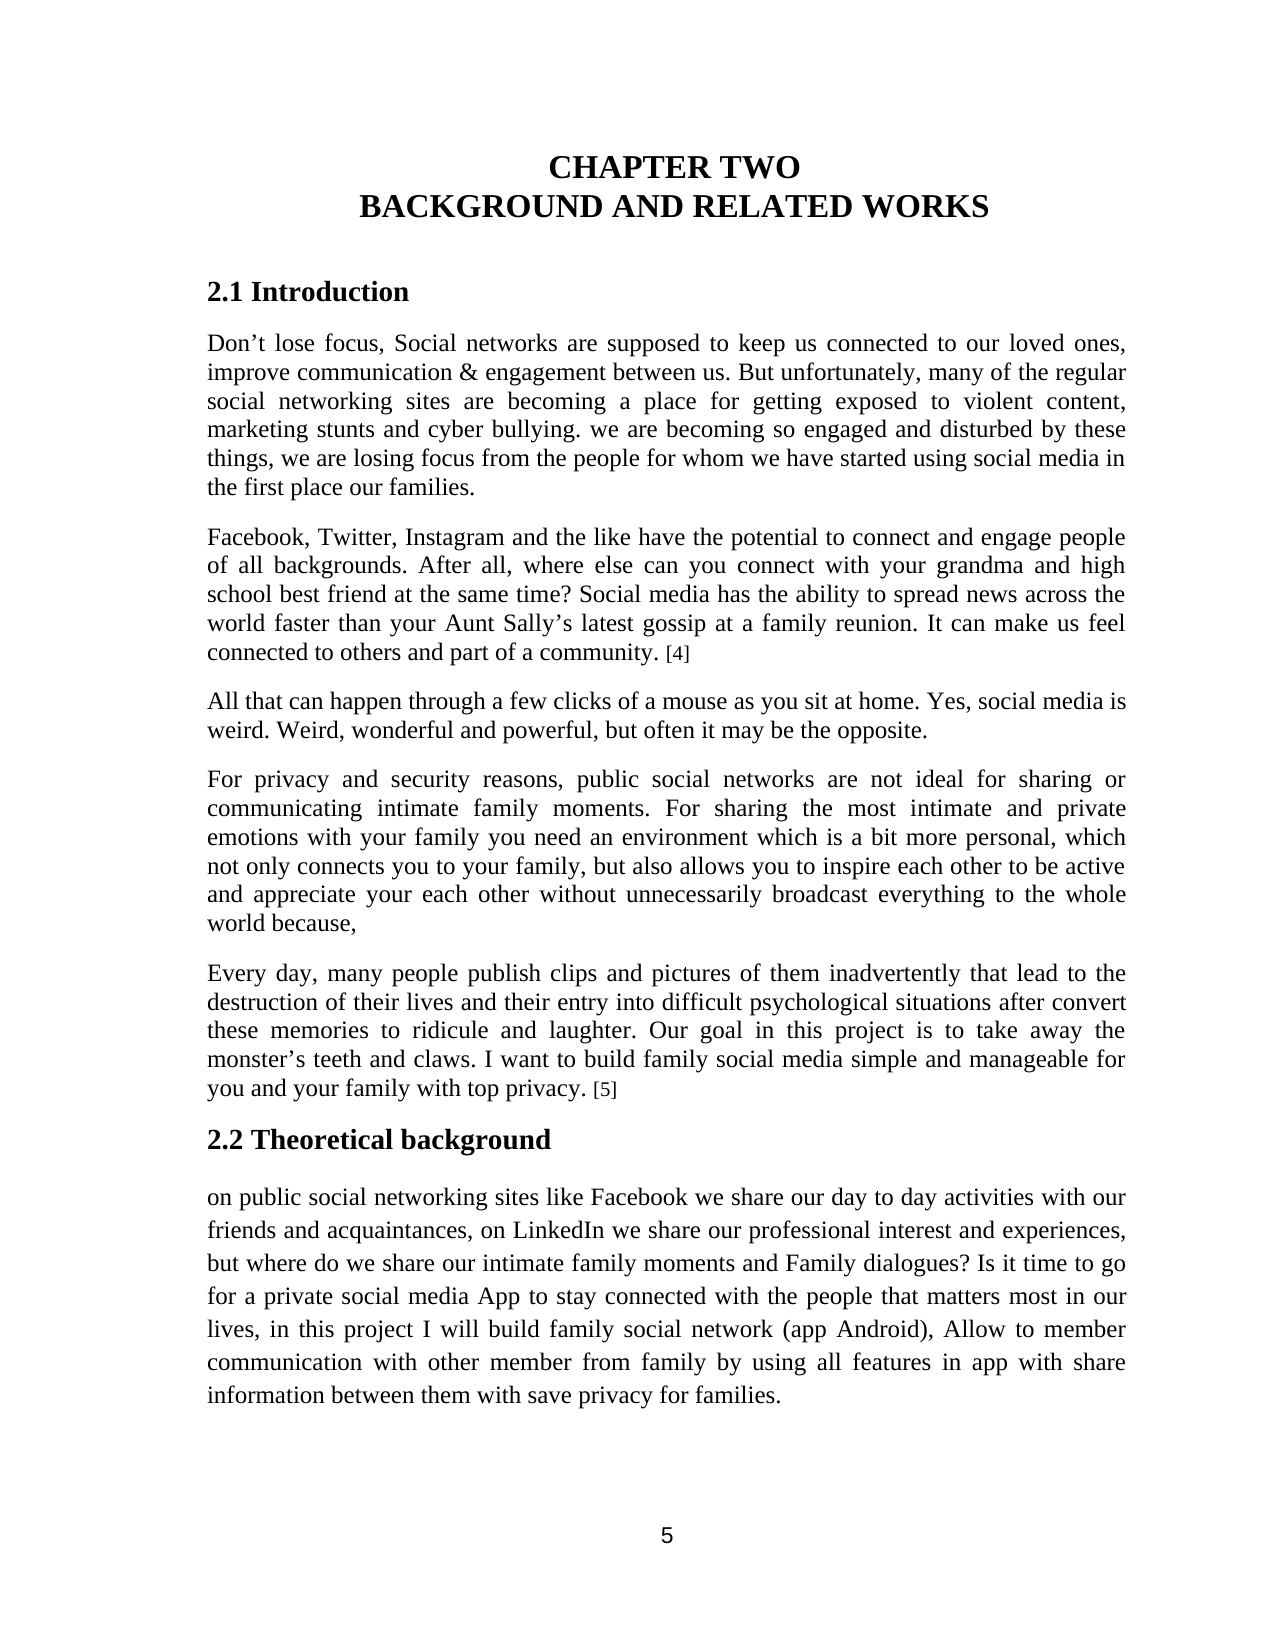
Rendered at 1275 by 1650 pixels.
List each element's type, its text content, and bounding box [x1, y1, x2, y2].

text For privacy and security reasons, public social networks are not ideal for sharing or communicating intimate family moments. For sharing the most intimate and private emotions with your family you need an environment which is a bit more personal, which not only connects you to your family, but also allows you to inspire each other to be active and appreciate your each other without unnecessarily broadcast everything to the whole world because, [207, 764, 1127, 937]
text CHAPTER TWO [222, 148, 1127, 186]
text on public social networking sites like Facebook we share our day to day activities with our friends and acquaintances, on LinkedIn we share our professional interest and experiences, but where do we share our intimate family moments and Family dialogues? Is it time to go for a private social media App to stay connected with the people that matters most in our lives, in this project I will build family social network (app Android), Allow to member communication with other member from family by using all features in app with share information between them with save privacy for families. [207, 1182, 1127, 1409]
text 2.2 Theoretical background [207, 1122, 1127, 1156]
text Facebook, Twitter, Instagram and the like have the potential to connect and engage people of all backgrounds. After all, where else can you connect with your grandma and high school best friend at the same time? Social media has the ability to spread news across the world faster than your Aunt Sally’s latest gossip at a family reunion. It can make us feel connected to others and part of a community. [4] [207, 522, 1127, 665]
text All that can happen through a few clicks of a mouse as you sit at home. Yes, social media is weird. Weird, wonderful and powerful, but often it may be the opposite. [207, 686, 1127, 744]
text Every day, many people publish clips and pictures of them inadvertently that lead to the destruction of their lives and their entry into difficult psychological situations after convert these memories to ridicule and laughter. Our goal in this project is to take away the monster’s teeth and claws. I want to build family social media simple and manageable for you and your family with top privacy. [5] [207, 958, 1127, 1102]
text 2.1 Introduction [207, 274, 1127, 307]
text BACKGROUND AND RELATED WORKS [222, 186, 1127, 224]
text Don’t lose focus, Social networks are supposed to keep us connected to our loved ones, improve communication & engagement between us. But unfortunately, many of the regular social networking sites are becoming a place for getting exposed to violent content, marketing stunts and cyber bullying. we are becoming so engaged and disturbed by these things, we are losing focus from the people for whom we have started using social media in the first place our families. [207, 328, 1127, 501]
